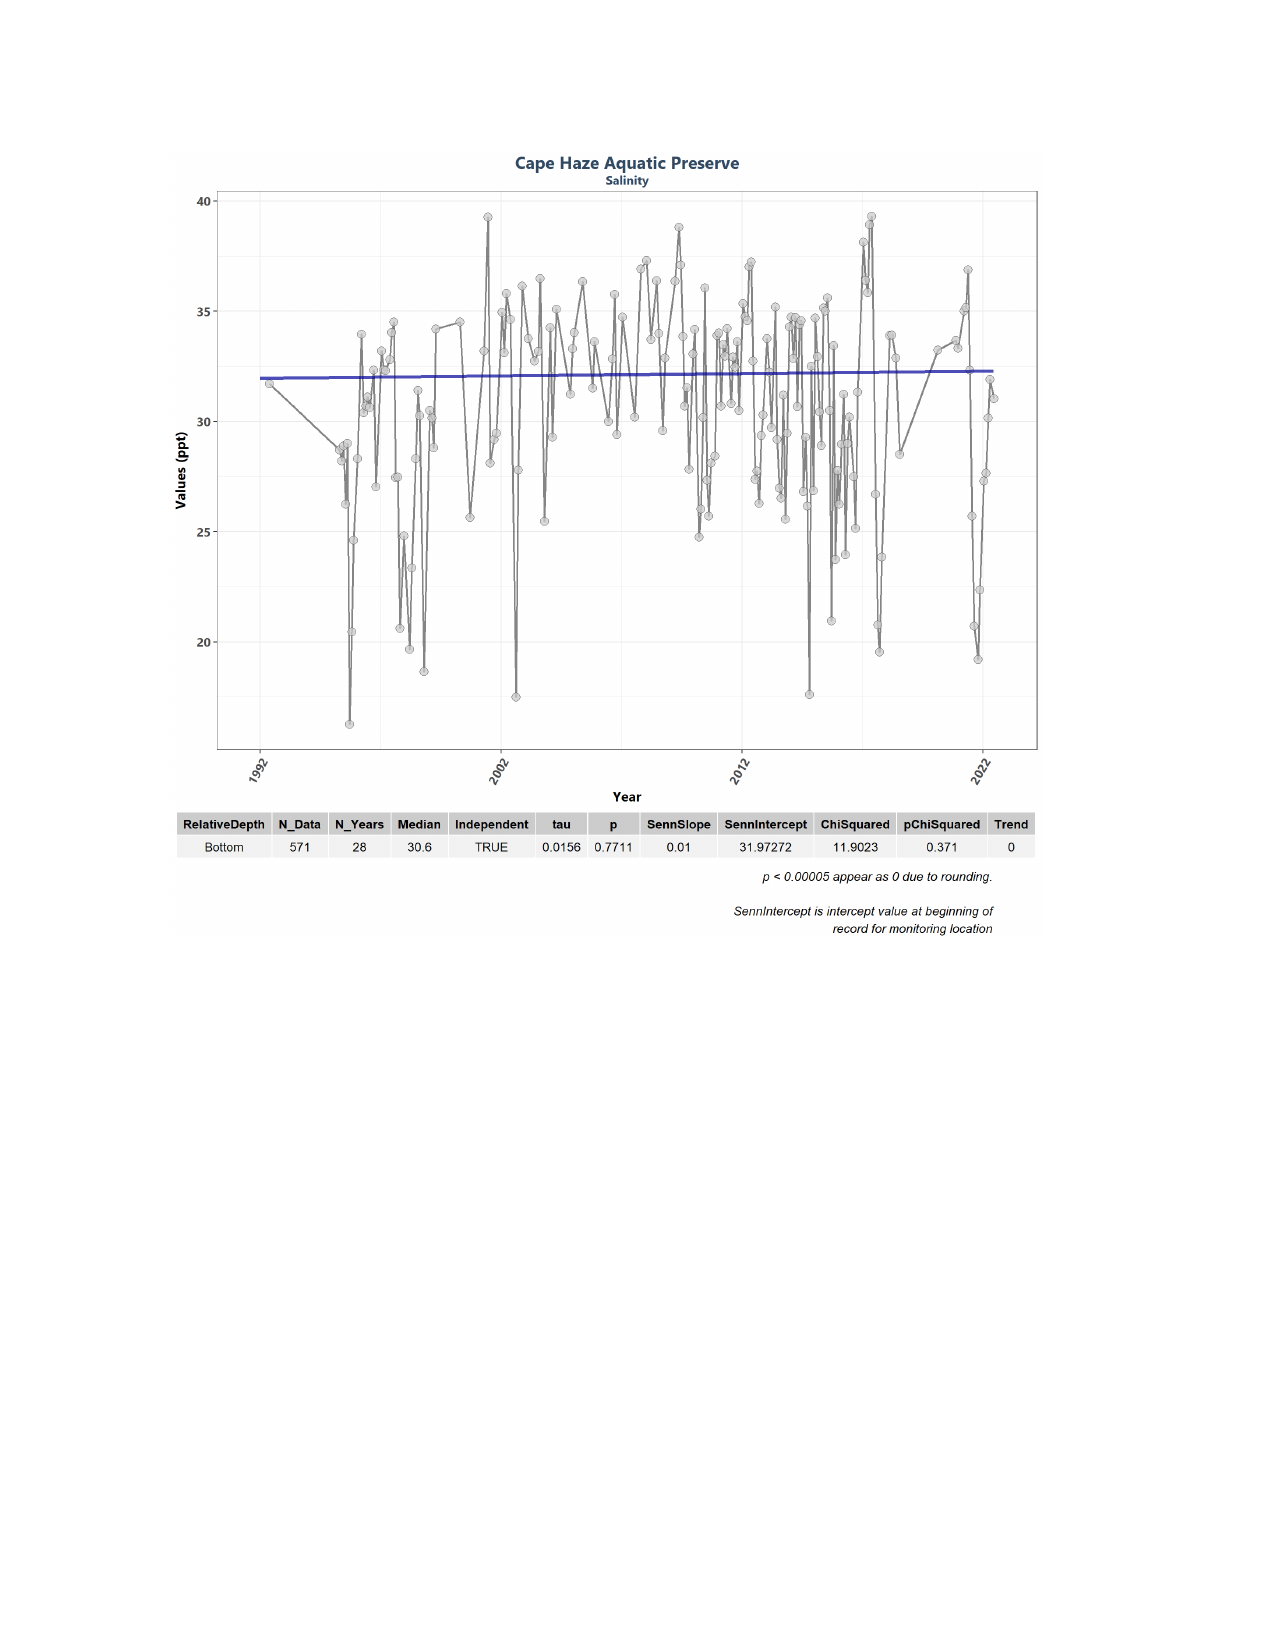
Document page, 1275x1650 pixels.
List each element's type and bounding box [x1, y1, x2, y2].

picture [168, 150, 1044, 938]
